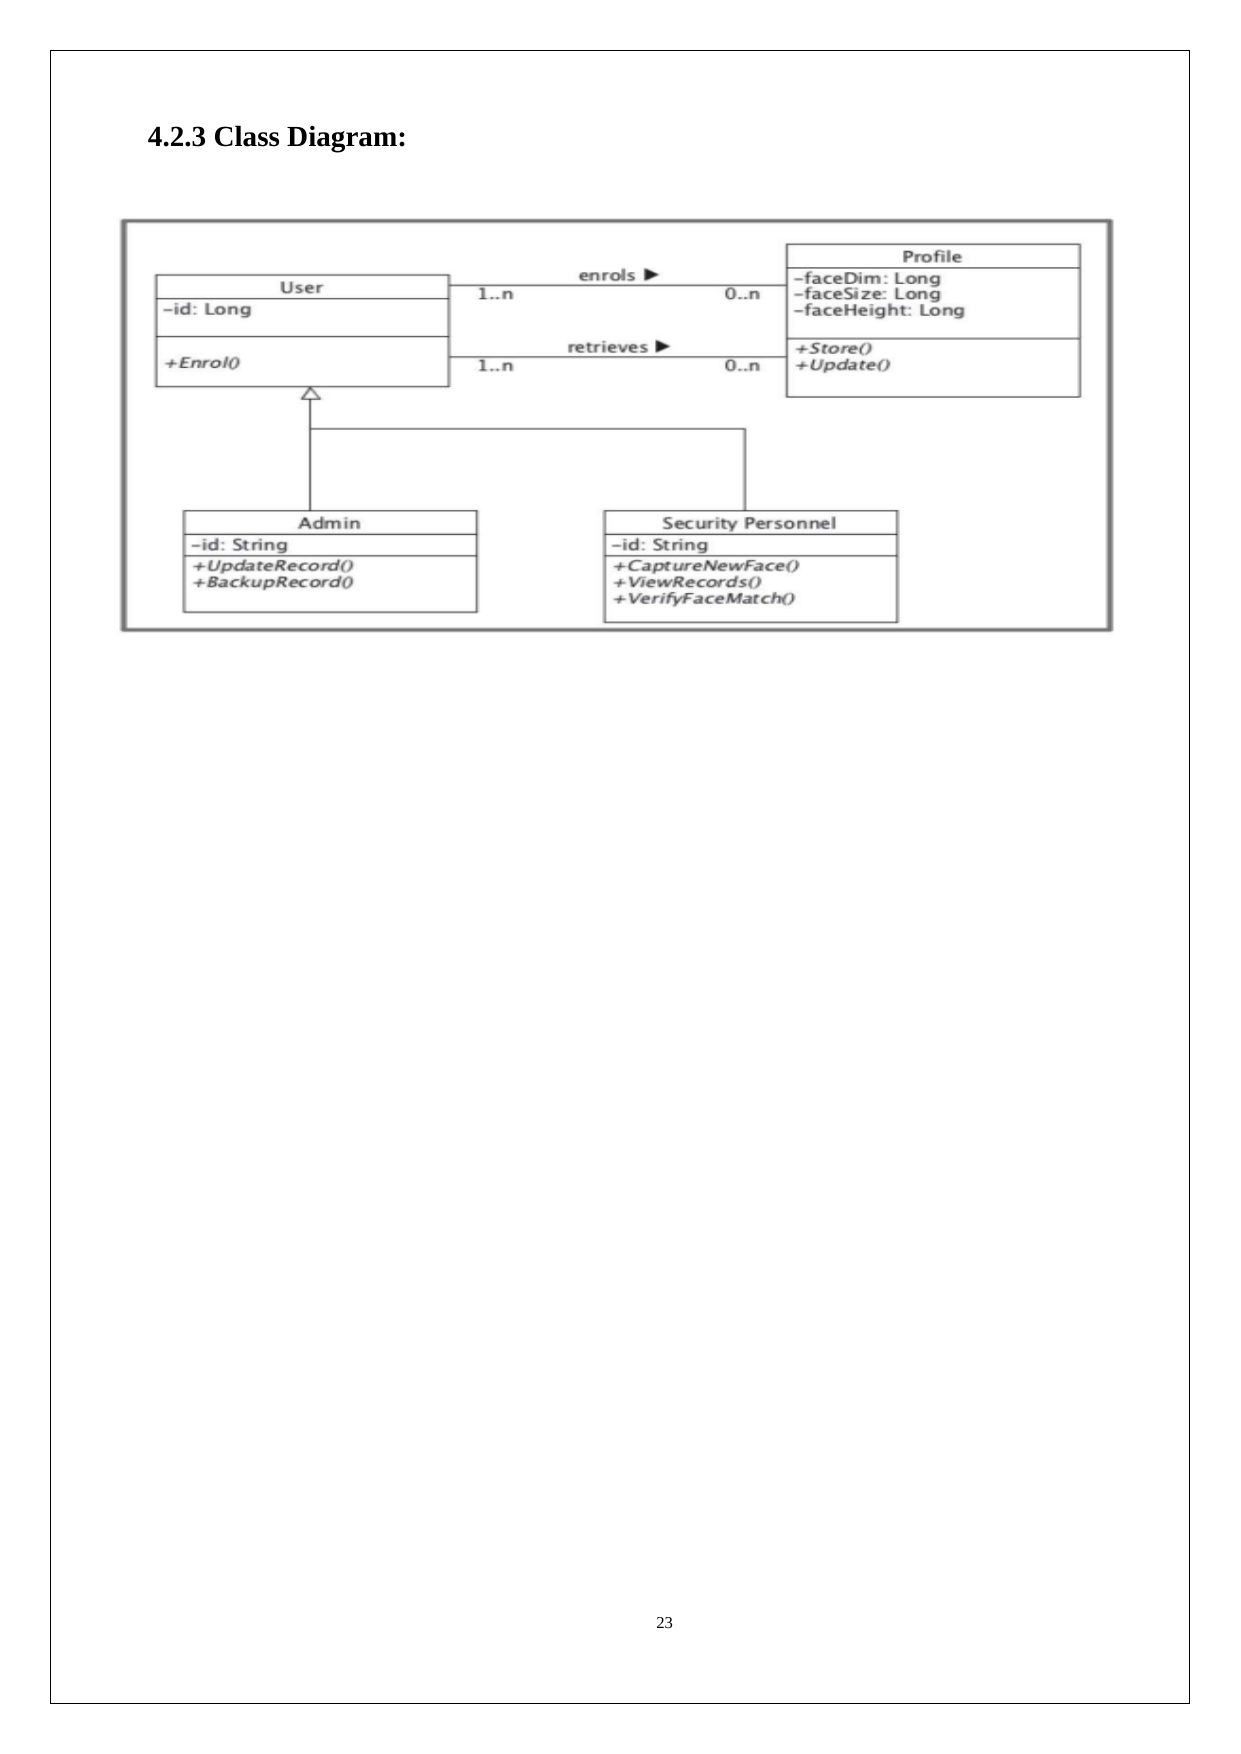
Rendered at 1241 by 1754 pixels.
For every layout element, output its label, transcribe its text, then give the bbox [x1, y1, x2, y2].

text 4.2.3 Class Diagram: [148, 119, 1122, 153]
picture [73, 175, 1177, 638]
